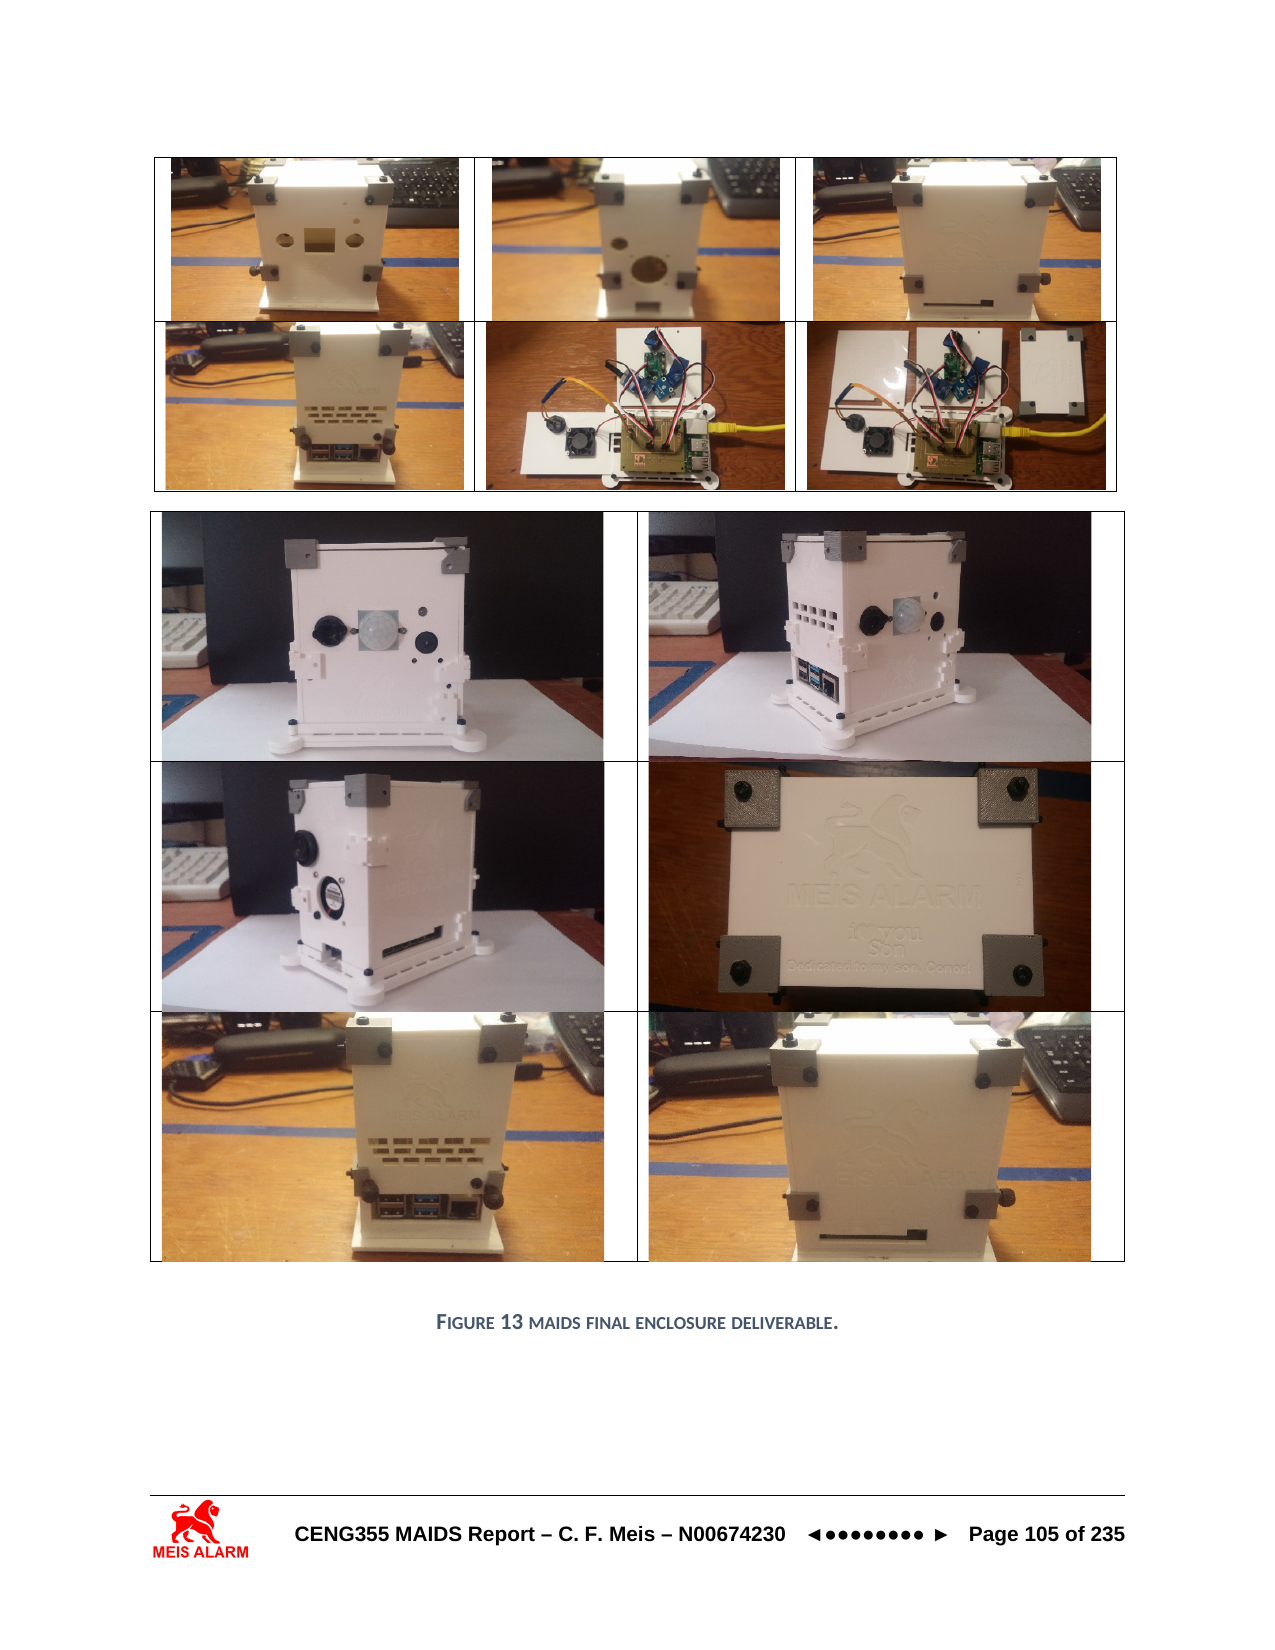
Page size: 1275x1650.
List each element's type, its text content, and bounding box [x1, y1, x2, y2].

picture [648, 512, 1092, 1262]
picture [161, 512, 604, 761]
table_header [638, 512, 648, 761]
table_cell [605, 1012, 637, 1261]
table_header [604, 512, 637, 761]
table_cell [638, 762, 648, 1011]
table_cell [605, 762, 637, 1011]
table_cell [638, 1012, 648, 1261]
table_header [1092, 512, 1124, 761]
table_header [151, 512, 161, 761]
picture [161, 762, 605, 1262]
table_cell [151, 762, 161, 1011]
picture [150, 1498, 253, 1561]
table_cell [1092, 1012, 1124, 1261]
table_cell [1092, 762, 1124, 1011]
text Figure 13 maids final enclosure deliverable. [150, 1307, 1125, 1335]
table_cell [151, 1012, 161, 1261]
picture [150, 150, 1122, 493]
